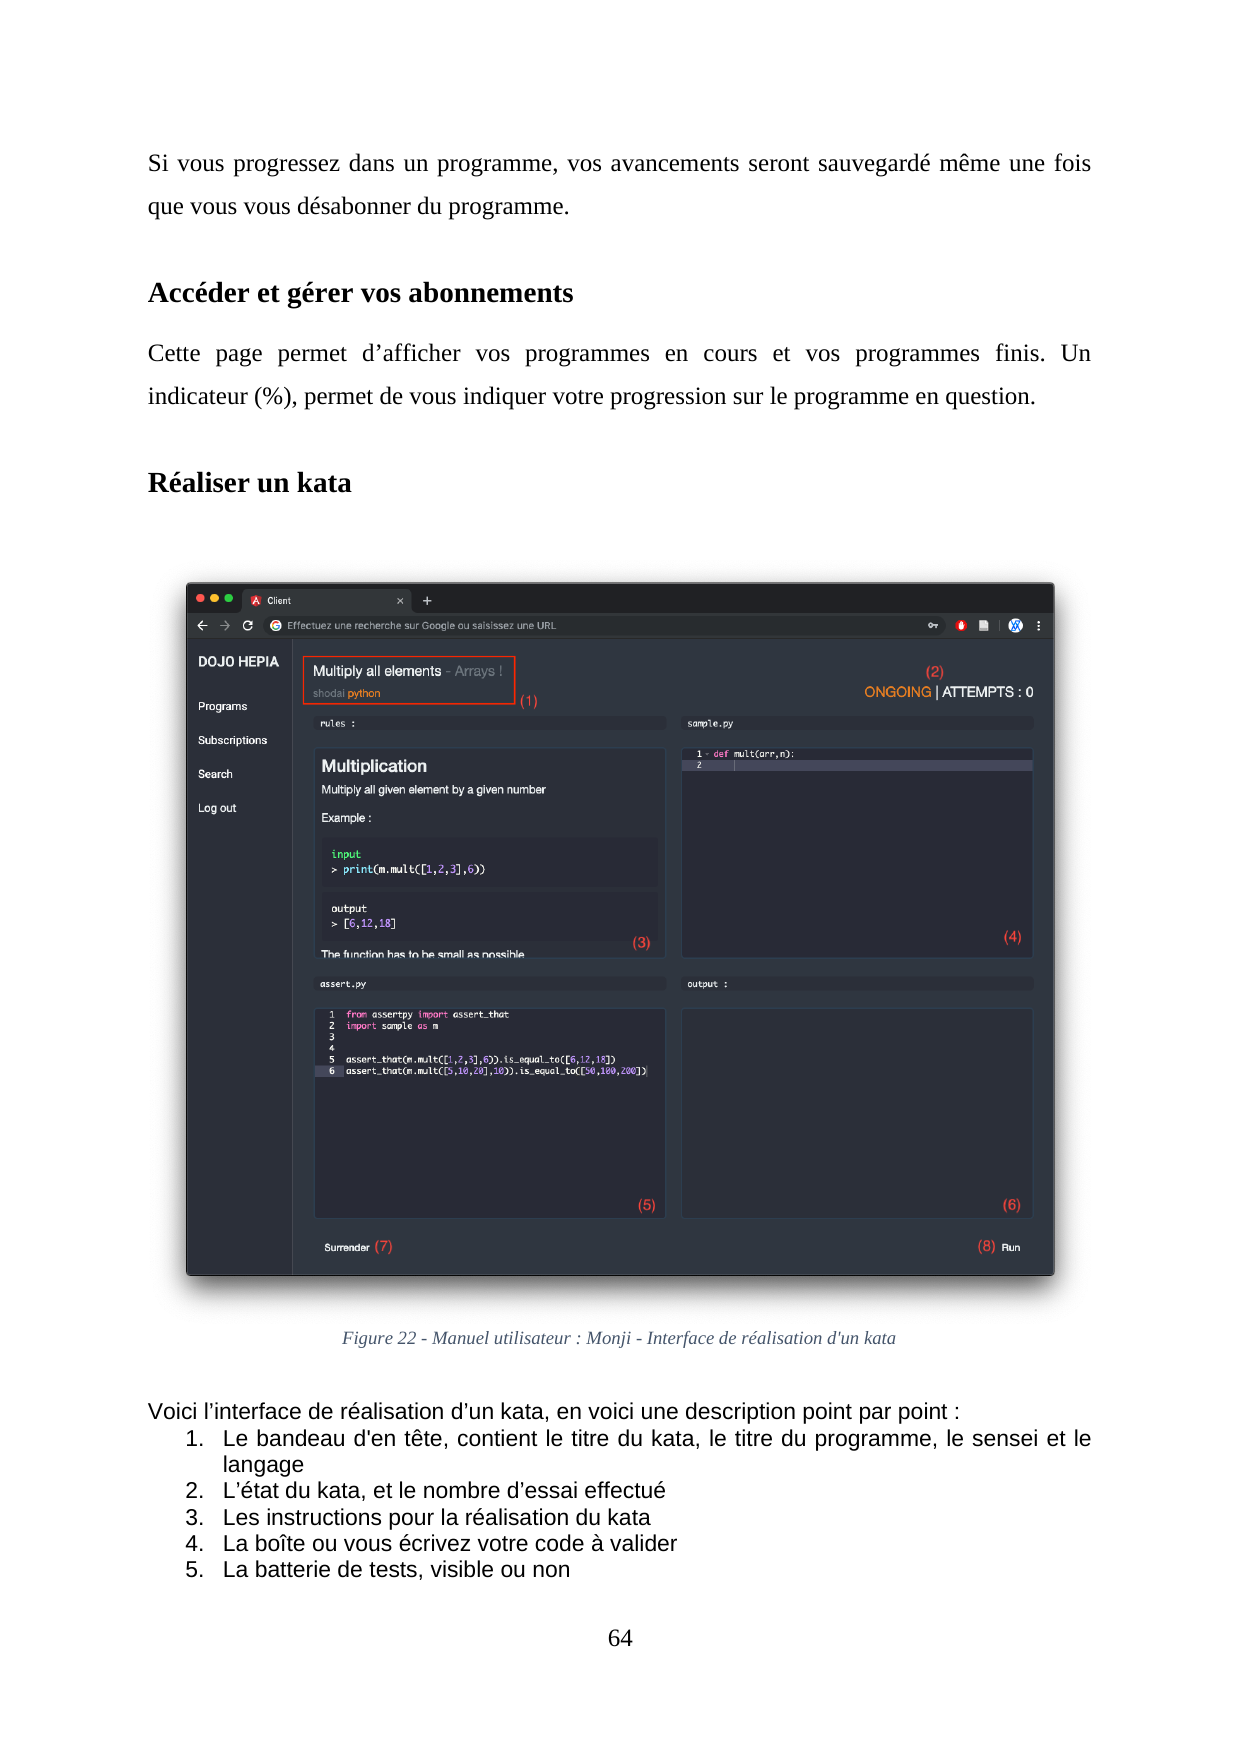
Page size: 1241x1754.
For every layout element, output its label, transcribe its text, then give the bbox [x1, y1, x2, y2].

text Figure 22 - Manuel utilisateur : Monji - Interface de réalisation d'un kata [148, 1327, 1093, 1349]
text Cette page permet d’afficher vos programmes en cours et vos programmes finis. Un indicateur (%), permet de vous indiquer votre progression sur le programme en question. [148, 338, 1093, 410]
picture [147, 557, 1093, 1327]
list L’état du kata, et le nombre d’essai effectué [185, 1477, 1093, 1504]
text Si vous progressez dans un programme, vos avancements seront sauvegardé même une fois que vous vous désabonner du programme. [148, 148, 1093, 219]
list Les instructions pour la réalisation du kata [185, 1504, 1093, 1530]
subtitle Réaliser un kata [148, 465, 1093, 499]
list La batterie de tests, visible ou non [185, 1556, 1093, 1583]
list Le bandeau d'en tête, contient le titre du kata, le titre du programme, le sensei et le langage [185, 1424, 1093, 1477]
subtitle Accéder et gérer vos abonnements [148, 275, 1093, 309]
list La boîte ou vous écrivez votre code à valider [185, 1530, 1093, 1556]
text Voici l’interface de réalisation d’un kata, en voici une description point par point : [148, 1398, 1093, 1424]
